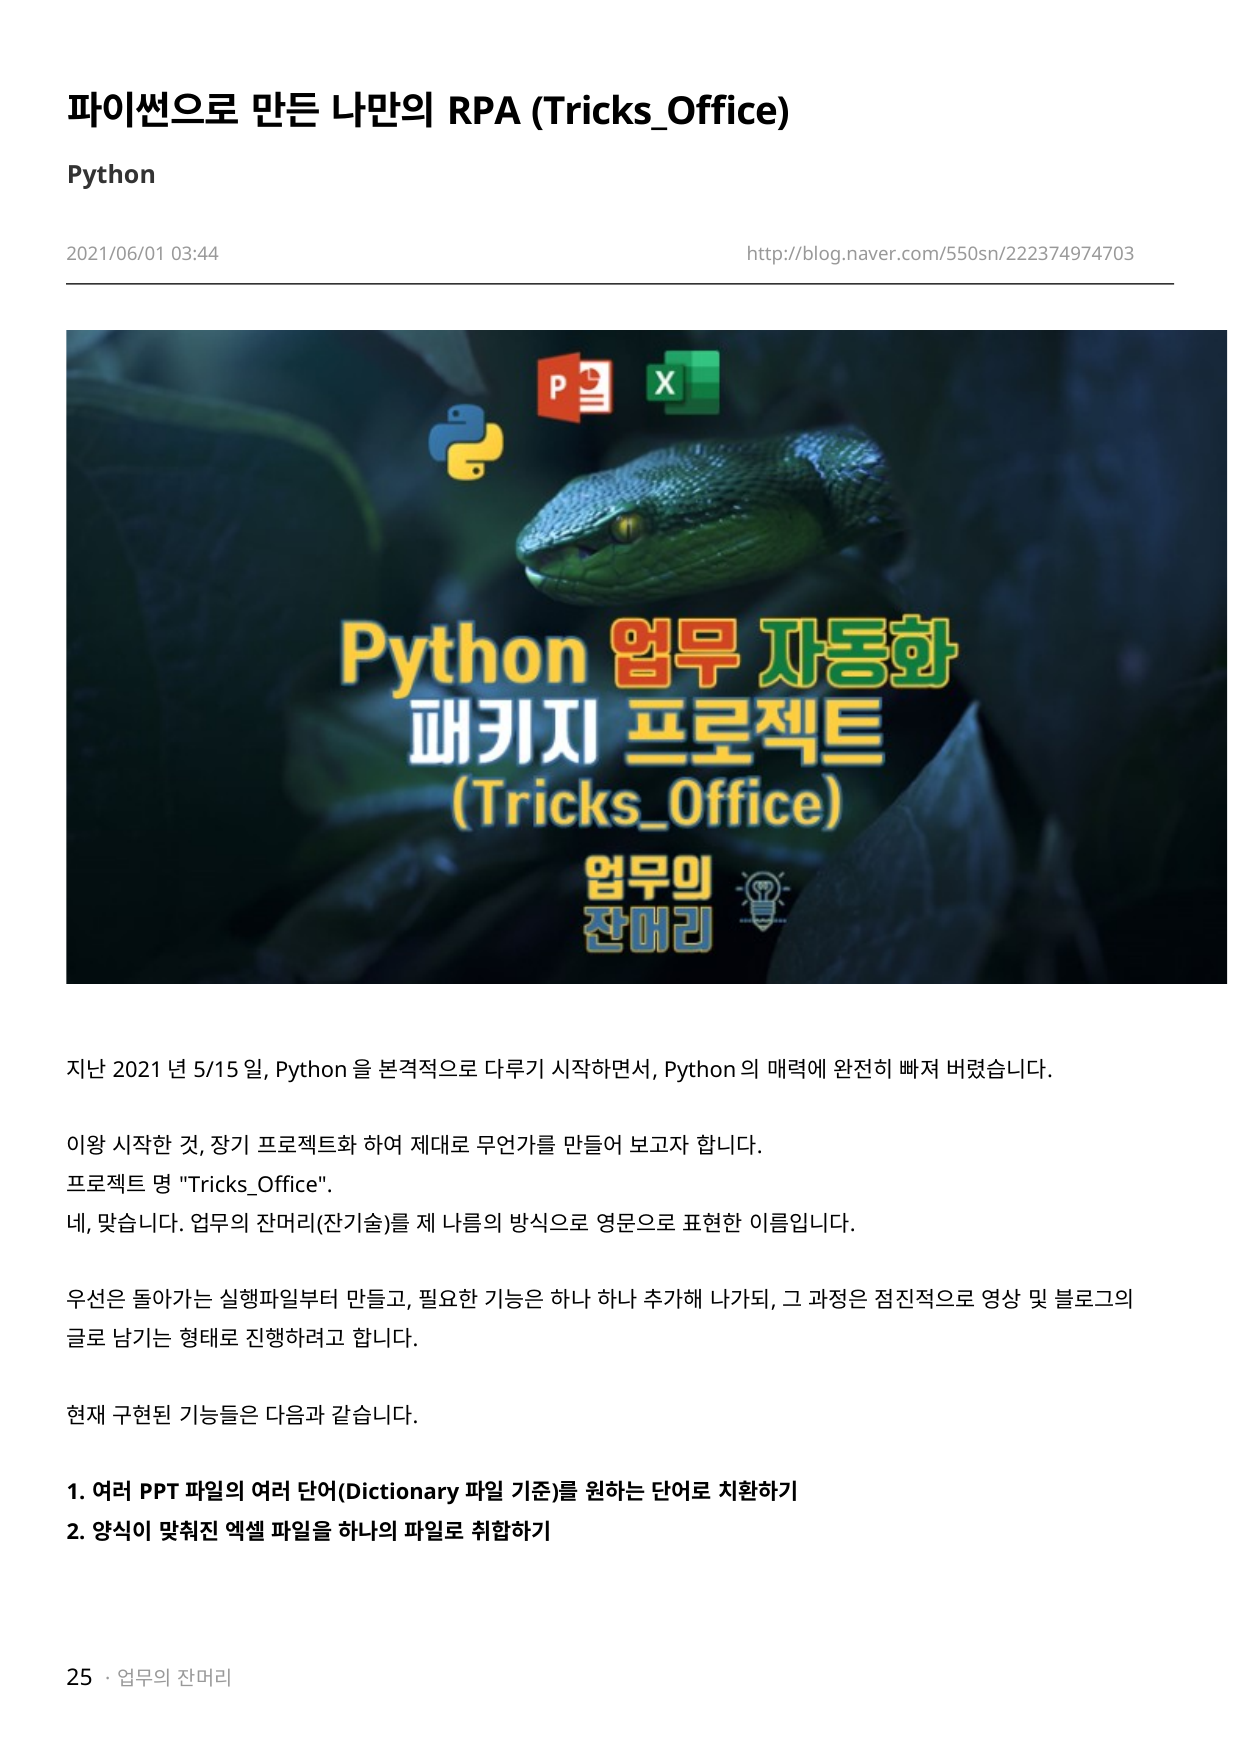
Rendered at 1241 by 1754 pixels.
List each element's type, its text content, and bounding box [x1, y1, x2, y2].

text 2021/06/01 03:44 http://blog.naver.com/550sn/222374974703 [66, 240, 1240, 266]
list 양식이 맞춰진 엑셀 파일을 하나의 파일로 취합하기 [66, 1514, 1240, 1546]
picture [66, 330, 1228, 984]
list 여러 PPT 파일의 여러 단어(Dictionary 파일 기준)를 원하는 단어로 치환하기 [66, 1474, 1240, 1505]
text 이왕 시작한 것, 장기 프로젝트화 하여 제대로 무언가를 만들어 보고자 합니다. 프로젝트 명 "Tricks_Office". [66, 1128, 780, 1199]
subtitle Python [67, 156, 1240, 190]
text 지난 2021년 5/15일, Python을 본격적으로 다루기 시작하면서, Python의 매력에 완전히 빠져 버렸습니다. [66, 1052, 1240, 1084]
text 현재 구현된 기능들은 다음과 같습니다. [66, 1398, 1240, 1429]
text 우선은 돌아가는 실행파일부터 만들고, 필요한 기능은 하나 하나 추가해 나가되, 그 과정은 점진적으로 영상 및 블로그의 글로 남기는 형태로 진행하려고 합니다. [66, 1282, 1160, 1353]
text 네, 맞습니다. 업무의 잔머리(잔기술)를 제 나름의 방식으로 영문으로 표현한 이름입니다. [66, 1206, 1240, 1238]
subtitle 파이썬으로 만든 나만의 RPA (Tricks_Office) [67, 79, 1240, 135]
